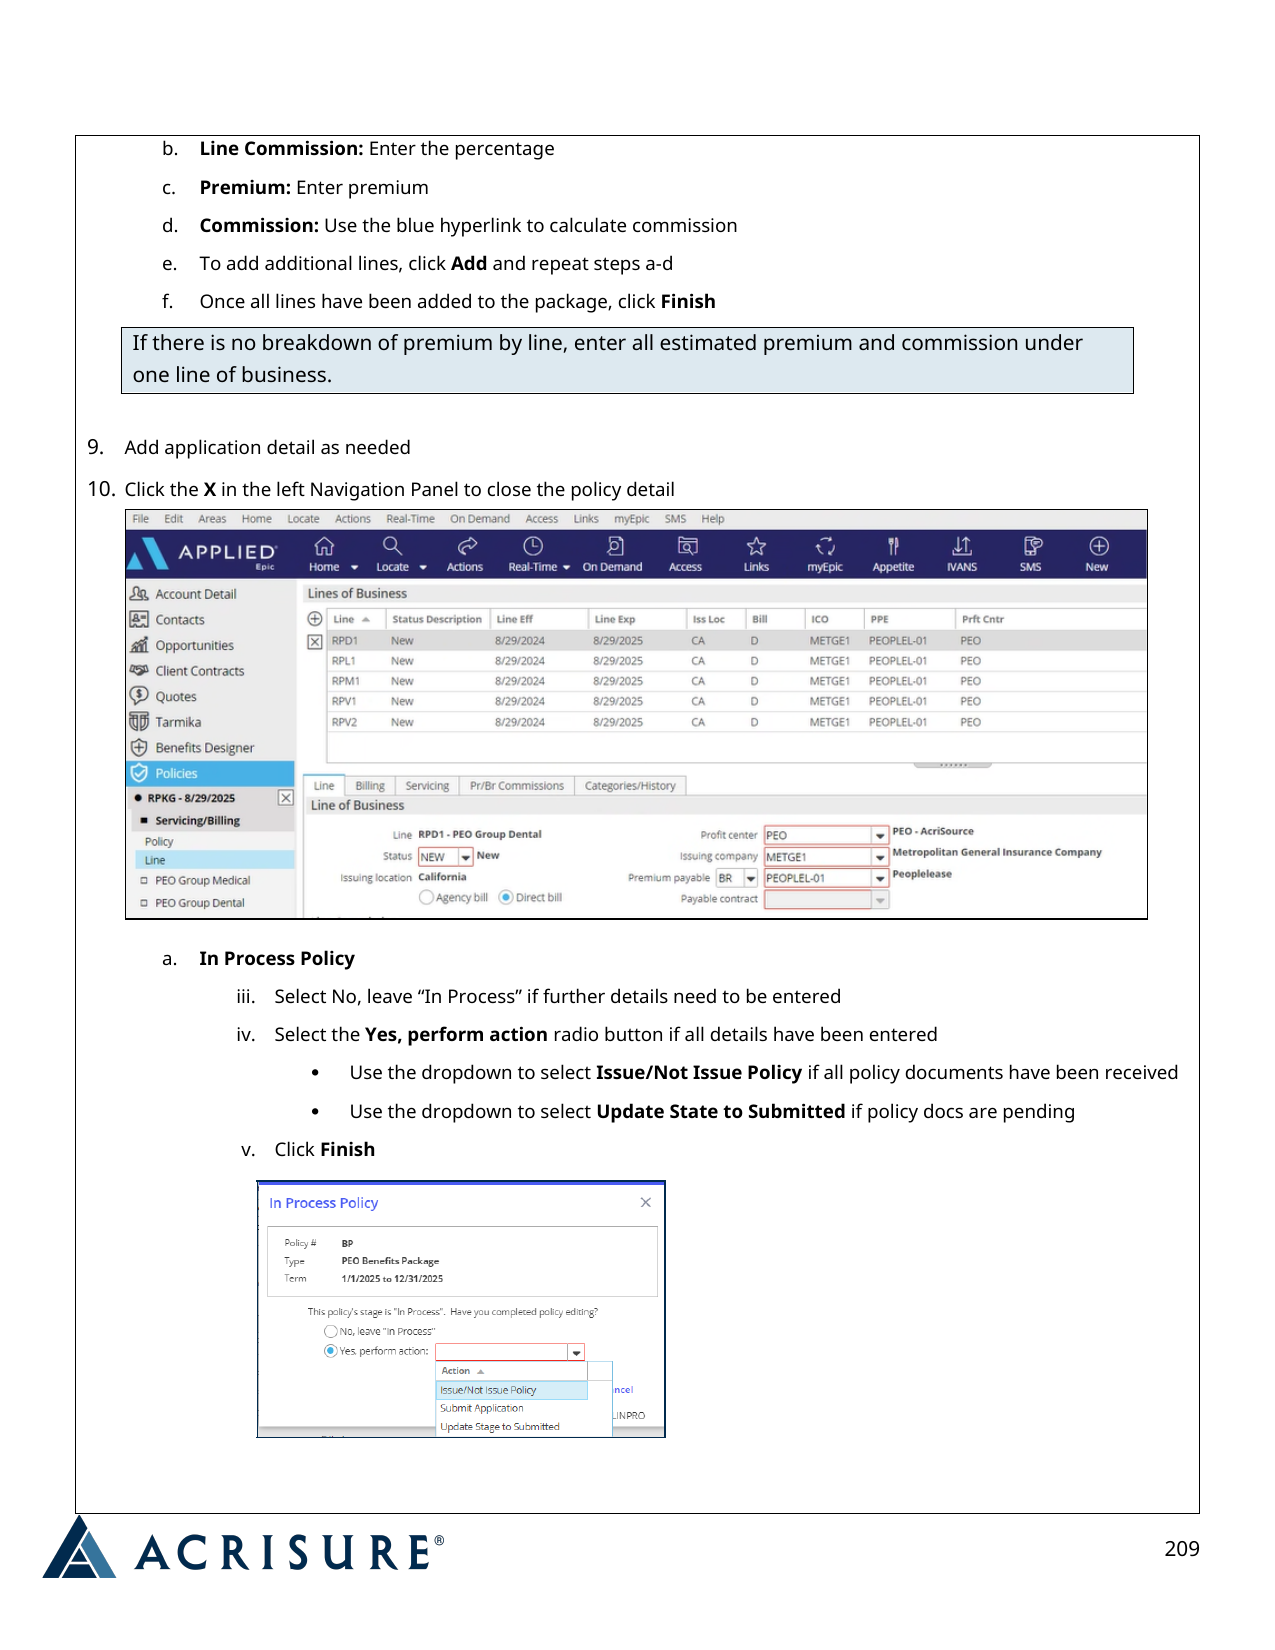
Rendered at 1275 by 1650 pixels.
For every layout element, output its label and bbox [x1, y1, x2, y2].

picture [42, 1515, 444, 1578]
picture [126, 510, 1147, 918]
table_header [76, 136, 1199, 1512]
picture [258, 1182, 664, 1437]
